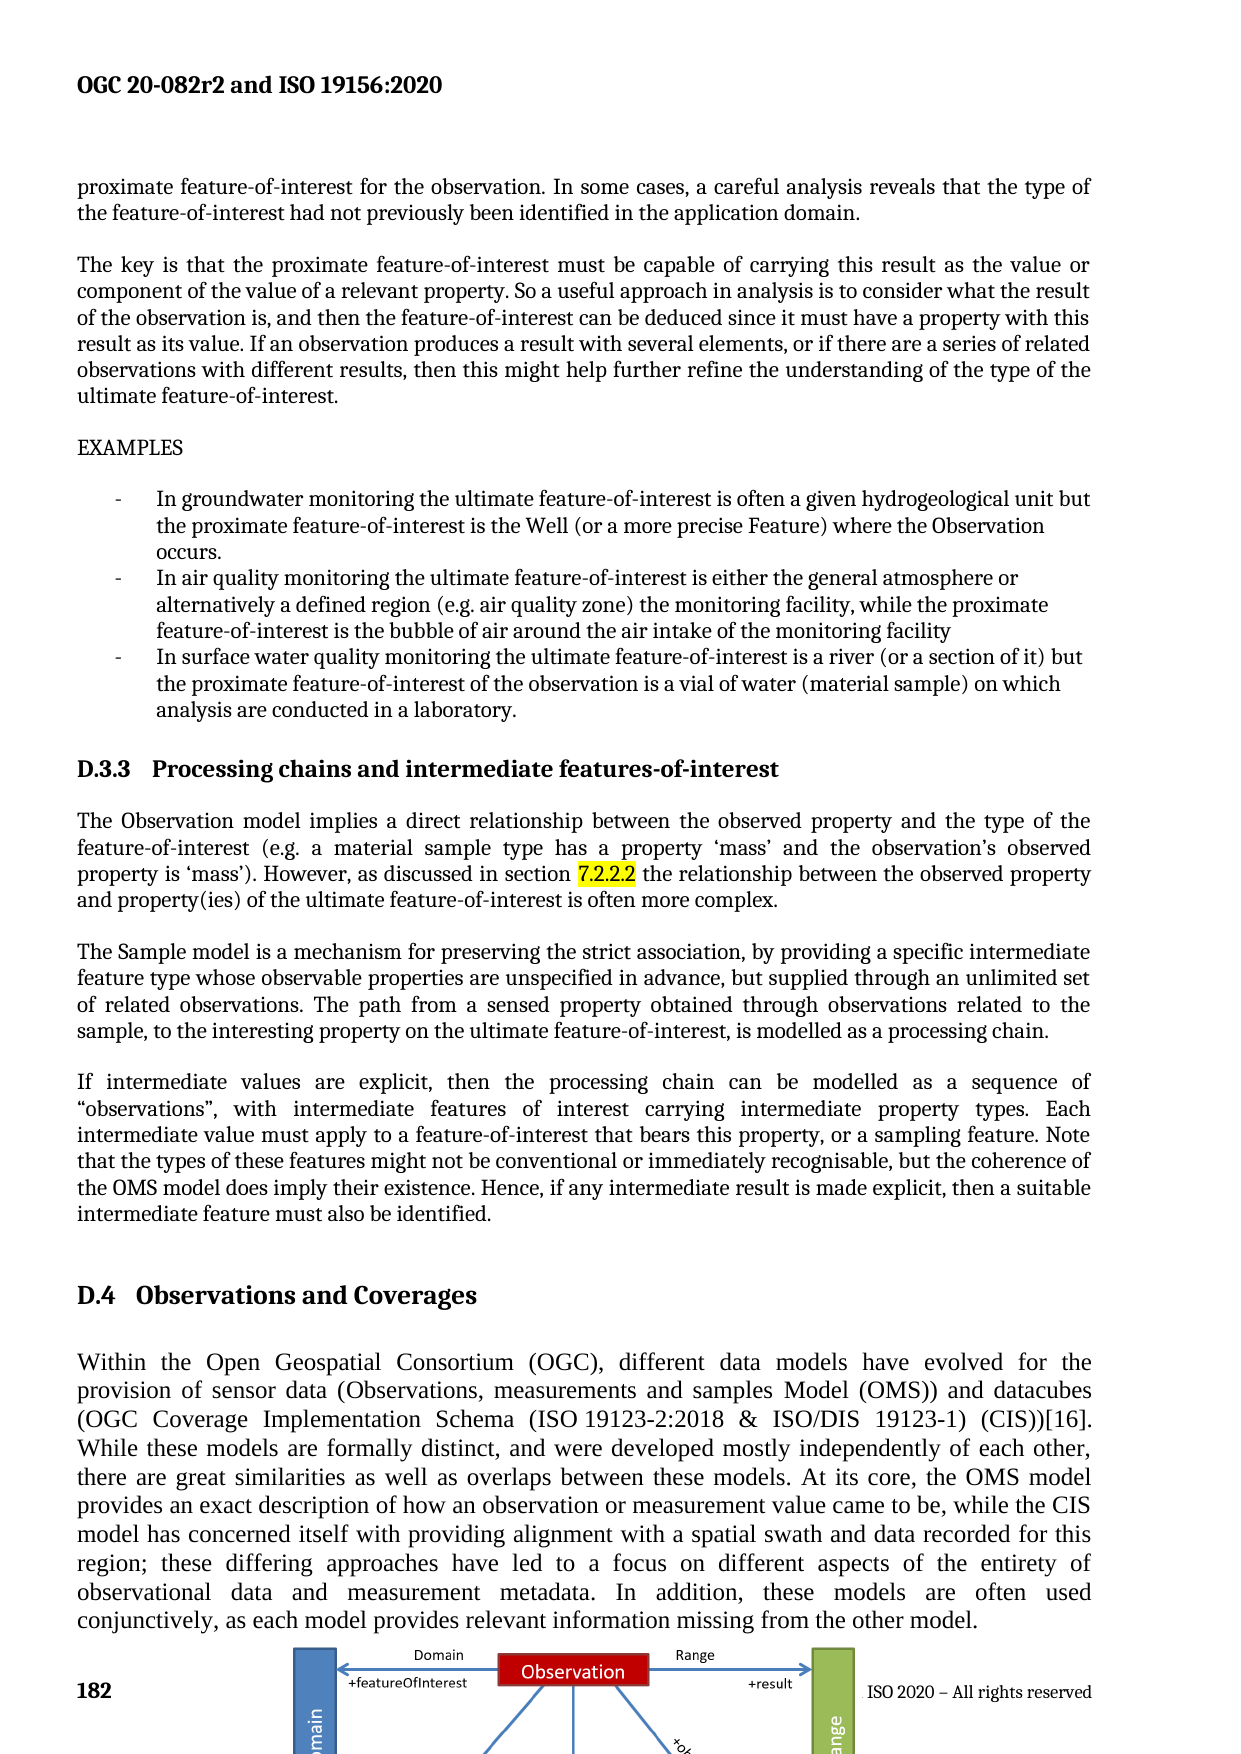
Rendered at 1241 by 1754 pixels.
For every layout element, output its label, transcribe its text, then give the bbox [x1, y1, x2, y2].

list In groundwater monitoring the ultimate feature-of-interest is often a given hydrogeological unit but the proximate feature-of-interest is the Well (or a more precise Feature) where the Observation occurs. [114, 486, 1092, 565]
text Processing chains and intermediate features-of-interest [77, 754, 1092, 783]
text The Observation model implies a direct relationship between the observed property and the type of the feature-of-interest (e.g. a material sample type has a property ‘mass’ and the observation’s observed property is ‘mass’). However, as discussed in section 7.2.2.2 the relationship between the observed property and property(ies) of the ultimate feature-of-interest is often more complex. [77, 808, 1092, 914]
text The Sample model is a mechanism for preserving the strict association, by providing a specific intermediate feature type whose observable properties are unspecified in advance, but supplied through an unlimited set of related observations. The path from a sensed property obtained through observations related to the sample, to the interesting property on the ultimate feature-of-interest, is modelled as a processing chain. [77, 939, 1092, 1044]
text If intermediate values are explicit, then the processing chain can be modelled as a sequence of “observations”, with intermediate features of interest carrying intermediate property types. Each intermediate value must apply to a feature-of-interest that bears this property, or a sampling feature. Note that the types of these features might not be conventional or immediately recognisable, but the coherence of the model does imply their existence. Hence, if any intermediate result is made explicit, then a suitable intermediate feature must also be identified. [77, 1069, 1092, 1227]
text Observations and Coverages [77, 1280, 1092, 1311]
list In air quality monitoring the ultimate feature-of-interest is either the general atmosphere or alternatively a defined region (e.g. air quality zone) the monitoring facility, while the proximate feature-of-interest is the bubble of air around the air intake of the monitoring facility [114, 565, 1092, 644]
text Within the Open Geospatial Consortium (OGC), different data models have evolved for the provision of sensor data (Observations, measurements and samples Model (OMS)) and datacubes (OGC Coverage Implementation Schema (ISO 19123-2:2018 & ) (CIS)). While these models are formally distinct, and were developed mostly independently of each other, there are great similarities as well as overlaps between these models. At its core, the OMS model provides an exact description of how an observation or measurement value came to be, while the CIS model has concerned itself with providing alignment with a spatial swath and data recorded for this region; these differing approaches have led to a focus on different aspects of the entirety of observational data and measurement metadata. In addition, these models are often used conjunctively, as each model provides relevant information missing from the other model. [77, 1347, 1092, 1634]
picture [286, 1642, 862, 1754]
text The key is that the proximate feature-of-interest must be capable of carrying this result as the value or component of the value of a relevant property. So a useful approach in analysis is to consider what the result of the observation is, and then the feature-of-interest can be deduced since it must have a property with this result as its value. If an observation produces a result with several elements, or if there are a series of related observations with different results, then this might help further refine the understanding of the type of the ultimate feature-of-interest. [77, 252, 1092, 410]
text EXAMPLES [77, 435, 1092, 461]
list In surface water quality monitoring the ultimate feature-of-interest is a river (or a section of it) but the proximate feature-of-interest of the observation is a vial of water (material sample) on which analysis are conducted in a laboratory. [114, 644, 1092, 723]
